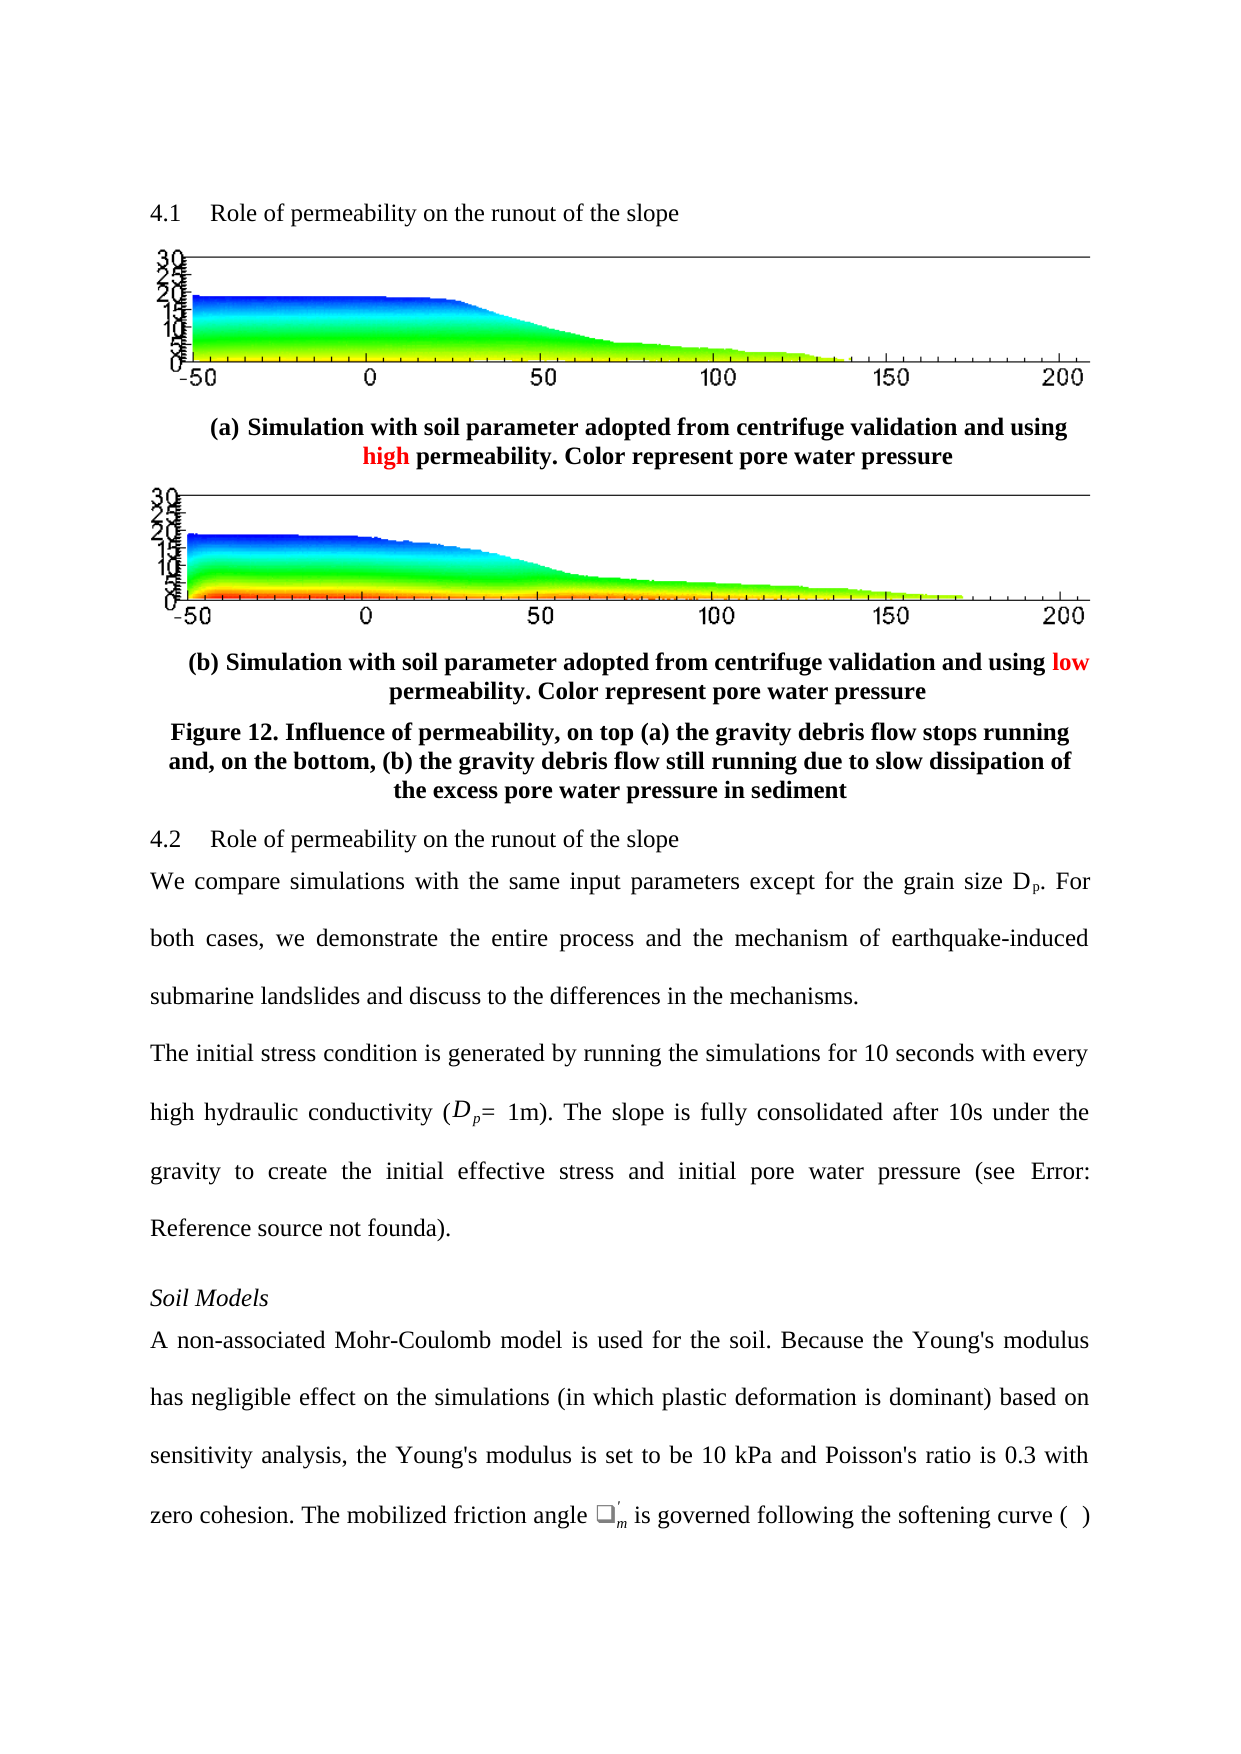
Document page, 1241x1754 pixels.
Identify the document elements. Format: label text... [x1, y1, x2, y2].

text We compare simulations with the same input parameters except for the grain size Dp. For both cases, we demonstrate the entire process and the mechanism of earthquake-induced submarine landslides and discuss to the differences in the mechanisms. [150, 866, 1090, 1009]
subtitle Role of permeability on the runout of the slope [150, 198, 1090, 226]
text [150, 1325, 1090, 1532]
list Simulation with soil parameter adopted from centrifuge validation and using high permeability. Color represent pore water pressure [187, 412, 1090, 470]
picture [150, 238, 1091, 394]
subtitle Role of permeability on the runout of the slope [150, 824, 1090, 853]
picture [150, 482, 1091, 629]
list Simulation with soil parameter adopted from centrifuge validation and using low permeability. Color represent pore water pressure [187, 647, 1090, 705]
subtitle Soil Models [150, 1283, 1090, 1312]
